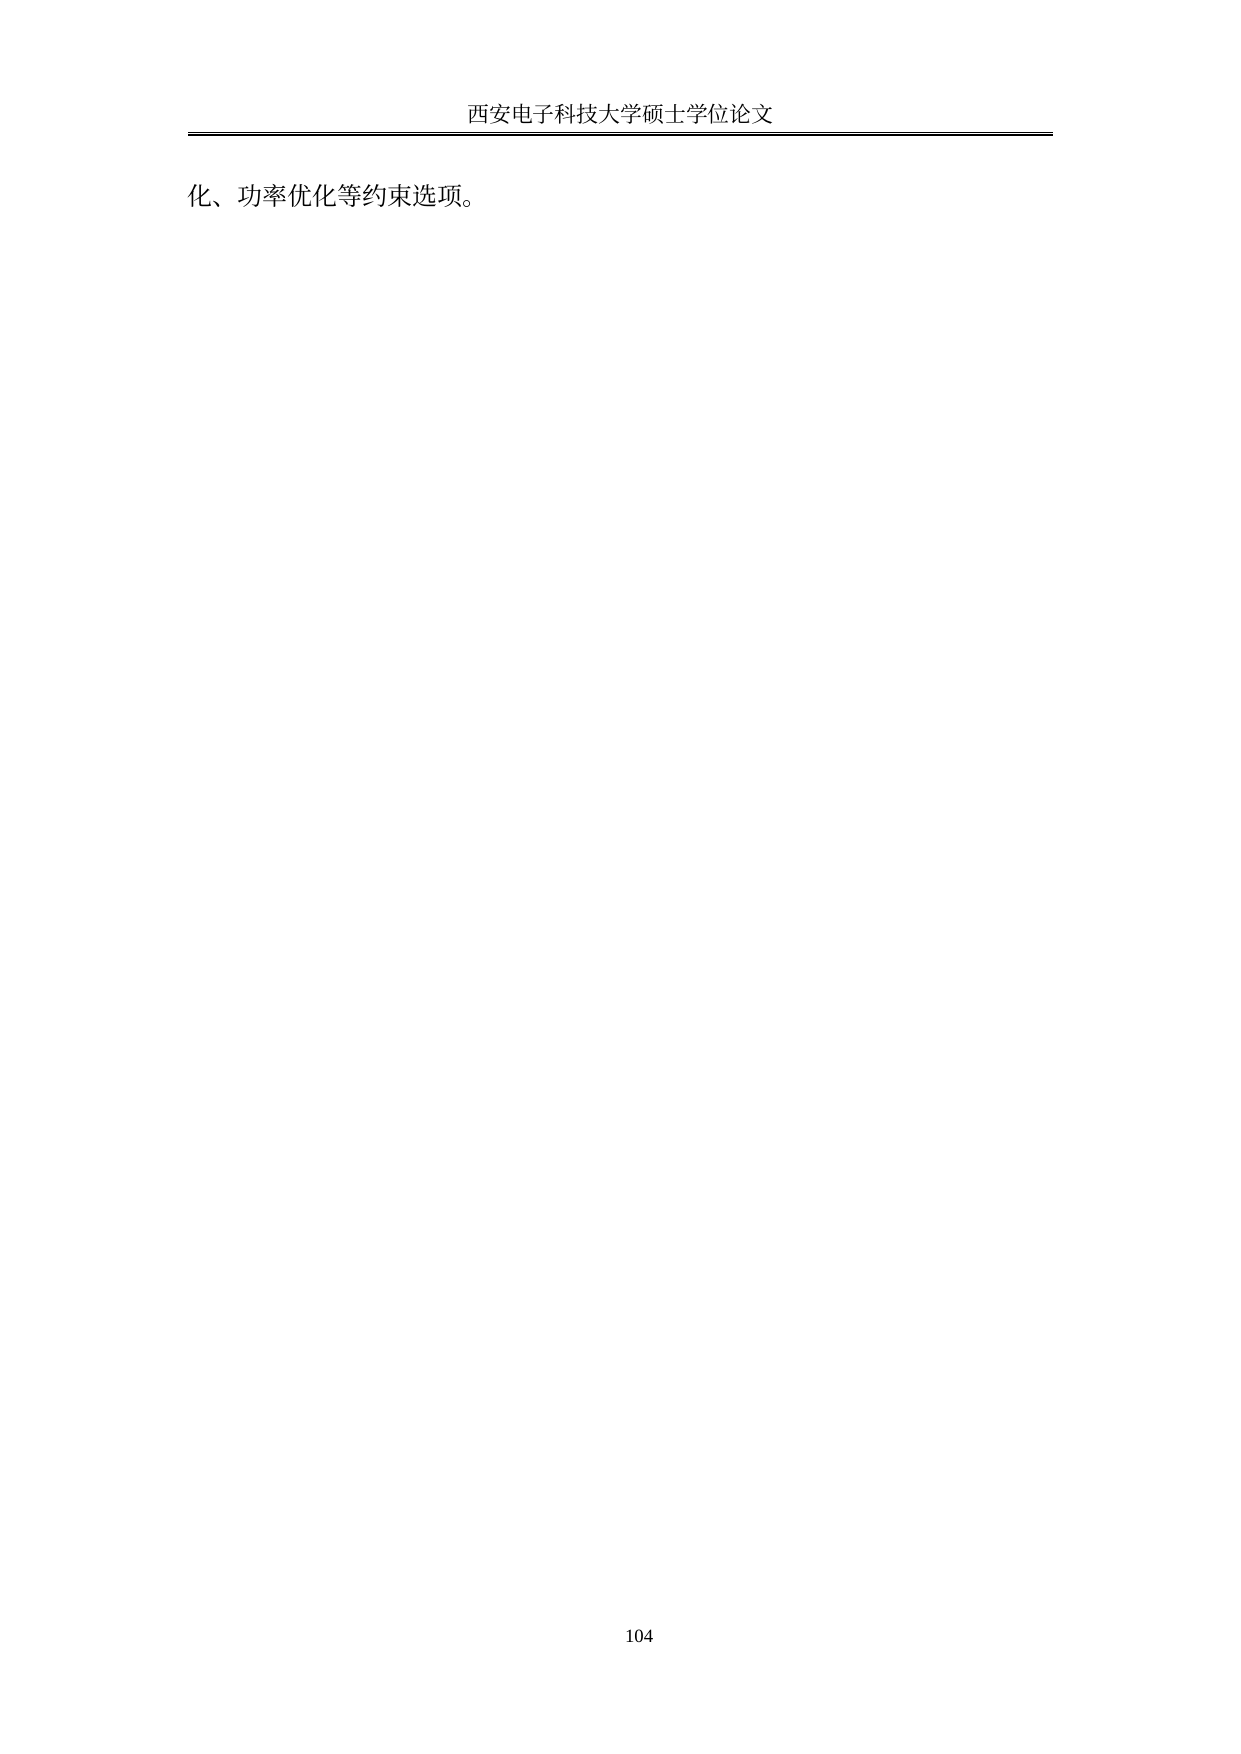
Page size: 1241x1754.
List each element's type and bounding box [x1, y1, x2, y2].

text [187, 162, 1053, 227]
